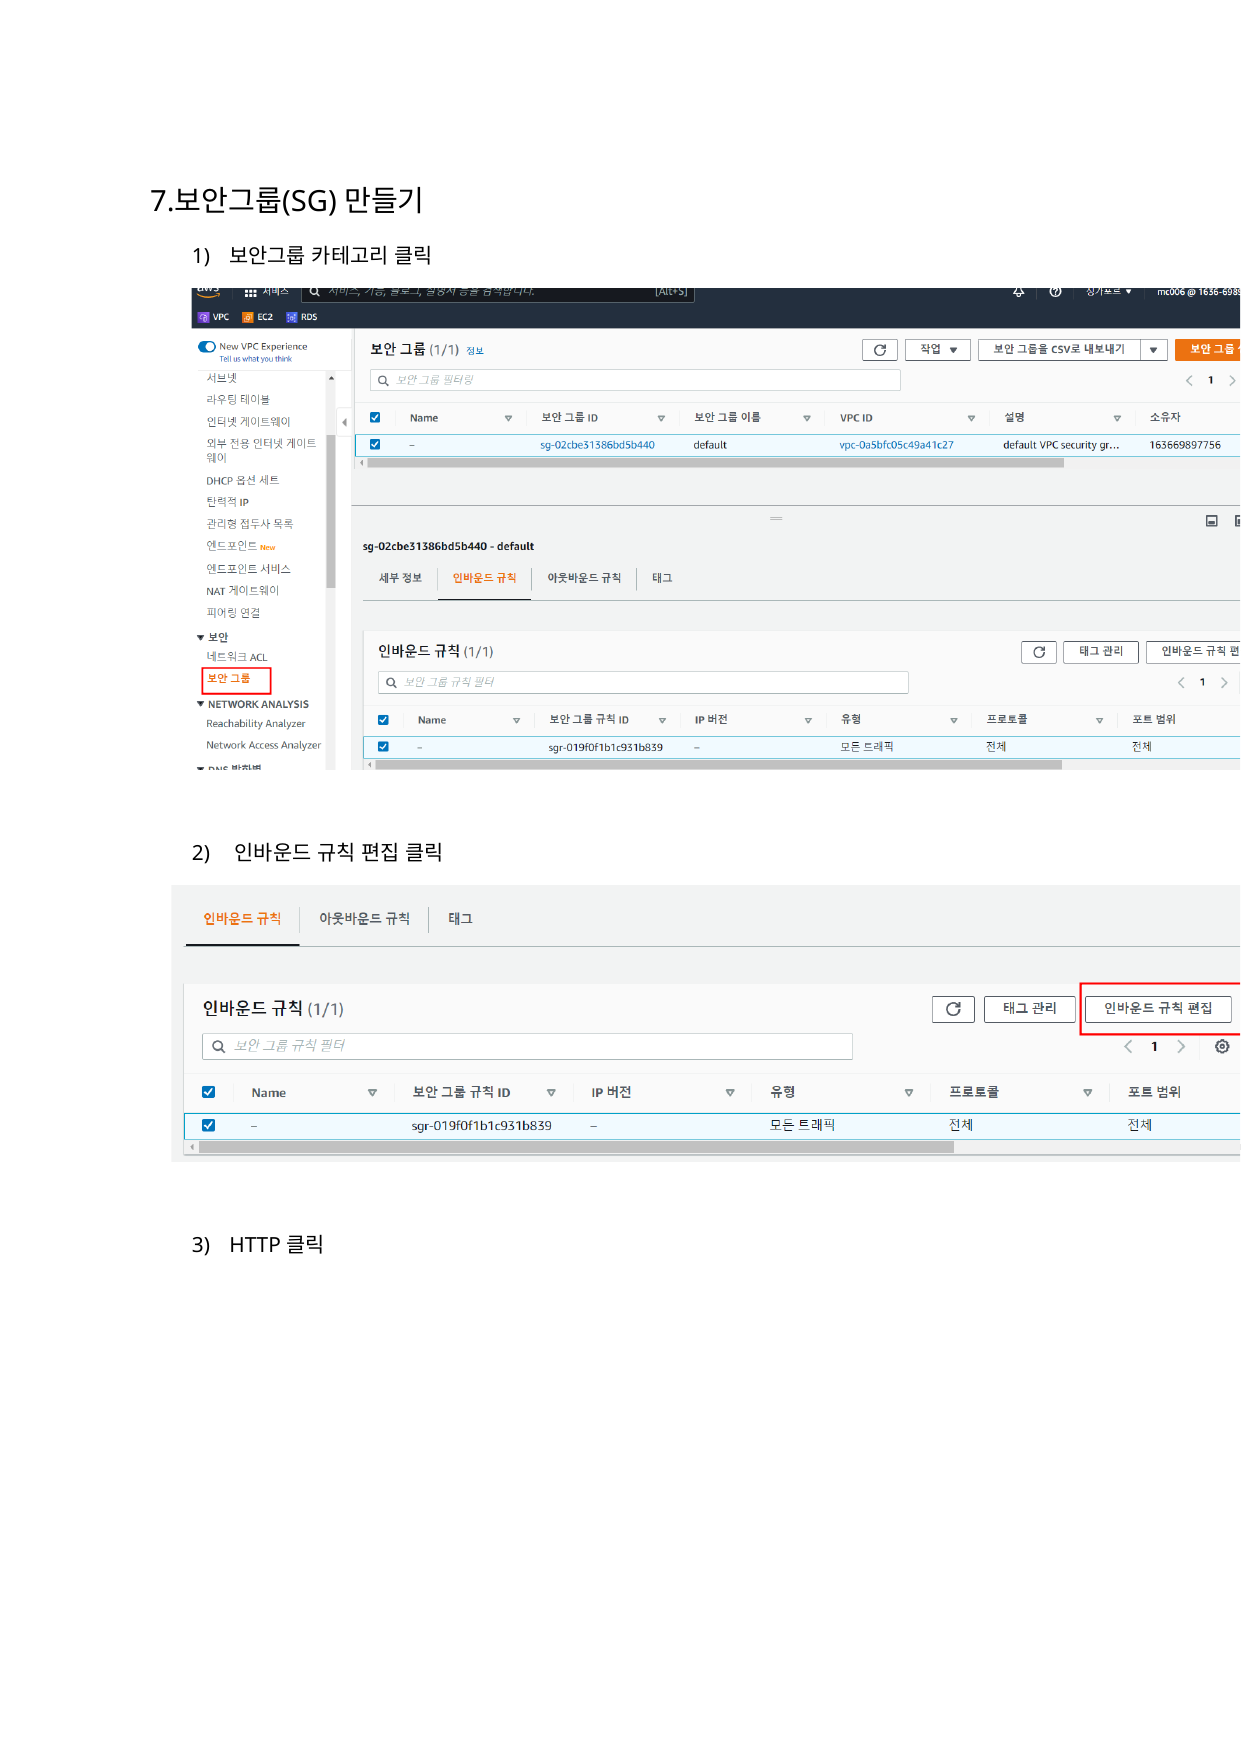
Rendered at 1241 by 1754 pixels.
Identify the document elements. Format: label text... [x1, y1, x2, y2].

list HTTP 클릭 [192, 1228, 1090, 1258]
list 보안그룹 카테고리 클릭 [192, 239, 1090, 270]
list 인바운드 규칙 편집 클릭 [192, 836, 1090, 866]
subtitle 7.보안그룹(SG) 만들기 [150, 177, 1090, 219]
picture [171, 885, 1241, 1162]
picture [191, 288, 1241, 770]
